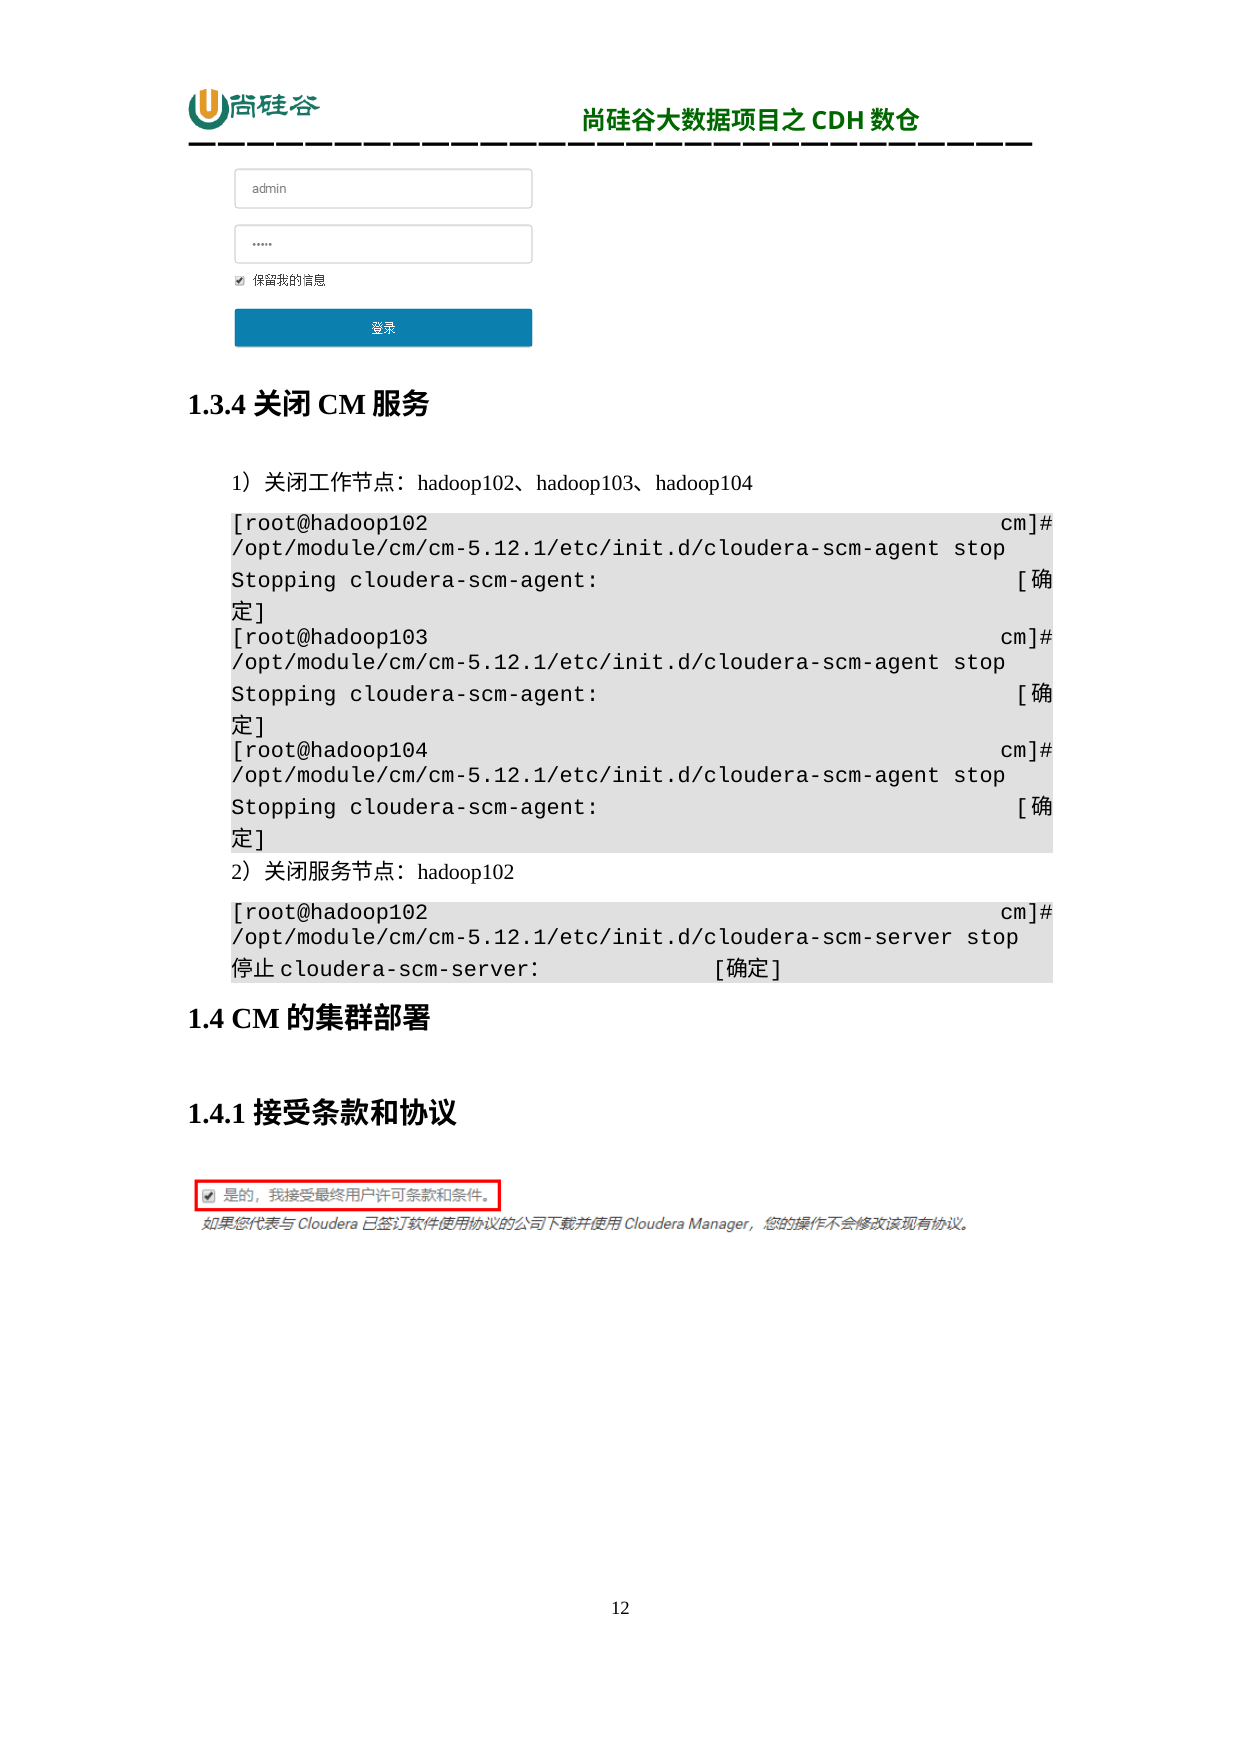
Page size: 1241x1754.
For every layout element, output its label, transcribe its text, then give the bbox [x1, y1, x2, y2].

text [root@hadoop102 cm]# /opt/module/cm/cm-5.12.1/etc/init.d/cloudera-scm-server stop [231, 902, 1053, 951]
text 停止 cloudera-scm-server： [确定] [231, 951, 1053, 983]
text [root@hadoop102 cm]# /opt/module/cm/cm-5.12.1/etc/init.d/cloudera-scm-agent stop [231, 513, 1053, 562]
picture [187, 1173, 1023, 1246]
picture [187, 88, 320, 130]
subtitle 1.3.4 关闭CM服务 [187, 369, 1053, 434]
subtitle 1.4.1 接受条款和协议 [187, 1078, 1053, 1143]
text Stopping cloudera-scm-agent: [确定] [231, 676, 1053, 740]
text Stopping cloudera-scm-agent: [确定] [231, 789, 1053, 853]
picture [231, 167, 535, 350]
text [root@hadoop103 cm]# /opt/module/cm/cm-5.12.1/etc/init.d/cloudera-scm-agent stop [231, 626, 1053, 676]
text 1）关闭工作节点：hadoop102、hadoop103、hadoop104 [187, 464, 1053, 497]
text 2）关闭服务节点：hadoop102 [187, 853, 1053, 886]
subtitle 1.4 CM的集群部署 [187, 983, 1053, 1048]
text [root@hadoop104 cm]# /opt/module/cm/cm-5.12.1/etc/init.d/cloudera-scm-agent stop [231, 740, 1053, 789]
text Stopping cloudera-scm-agent: [确定] [231, 562, 1053, 626]
